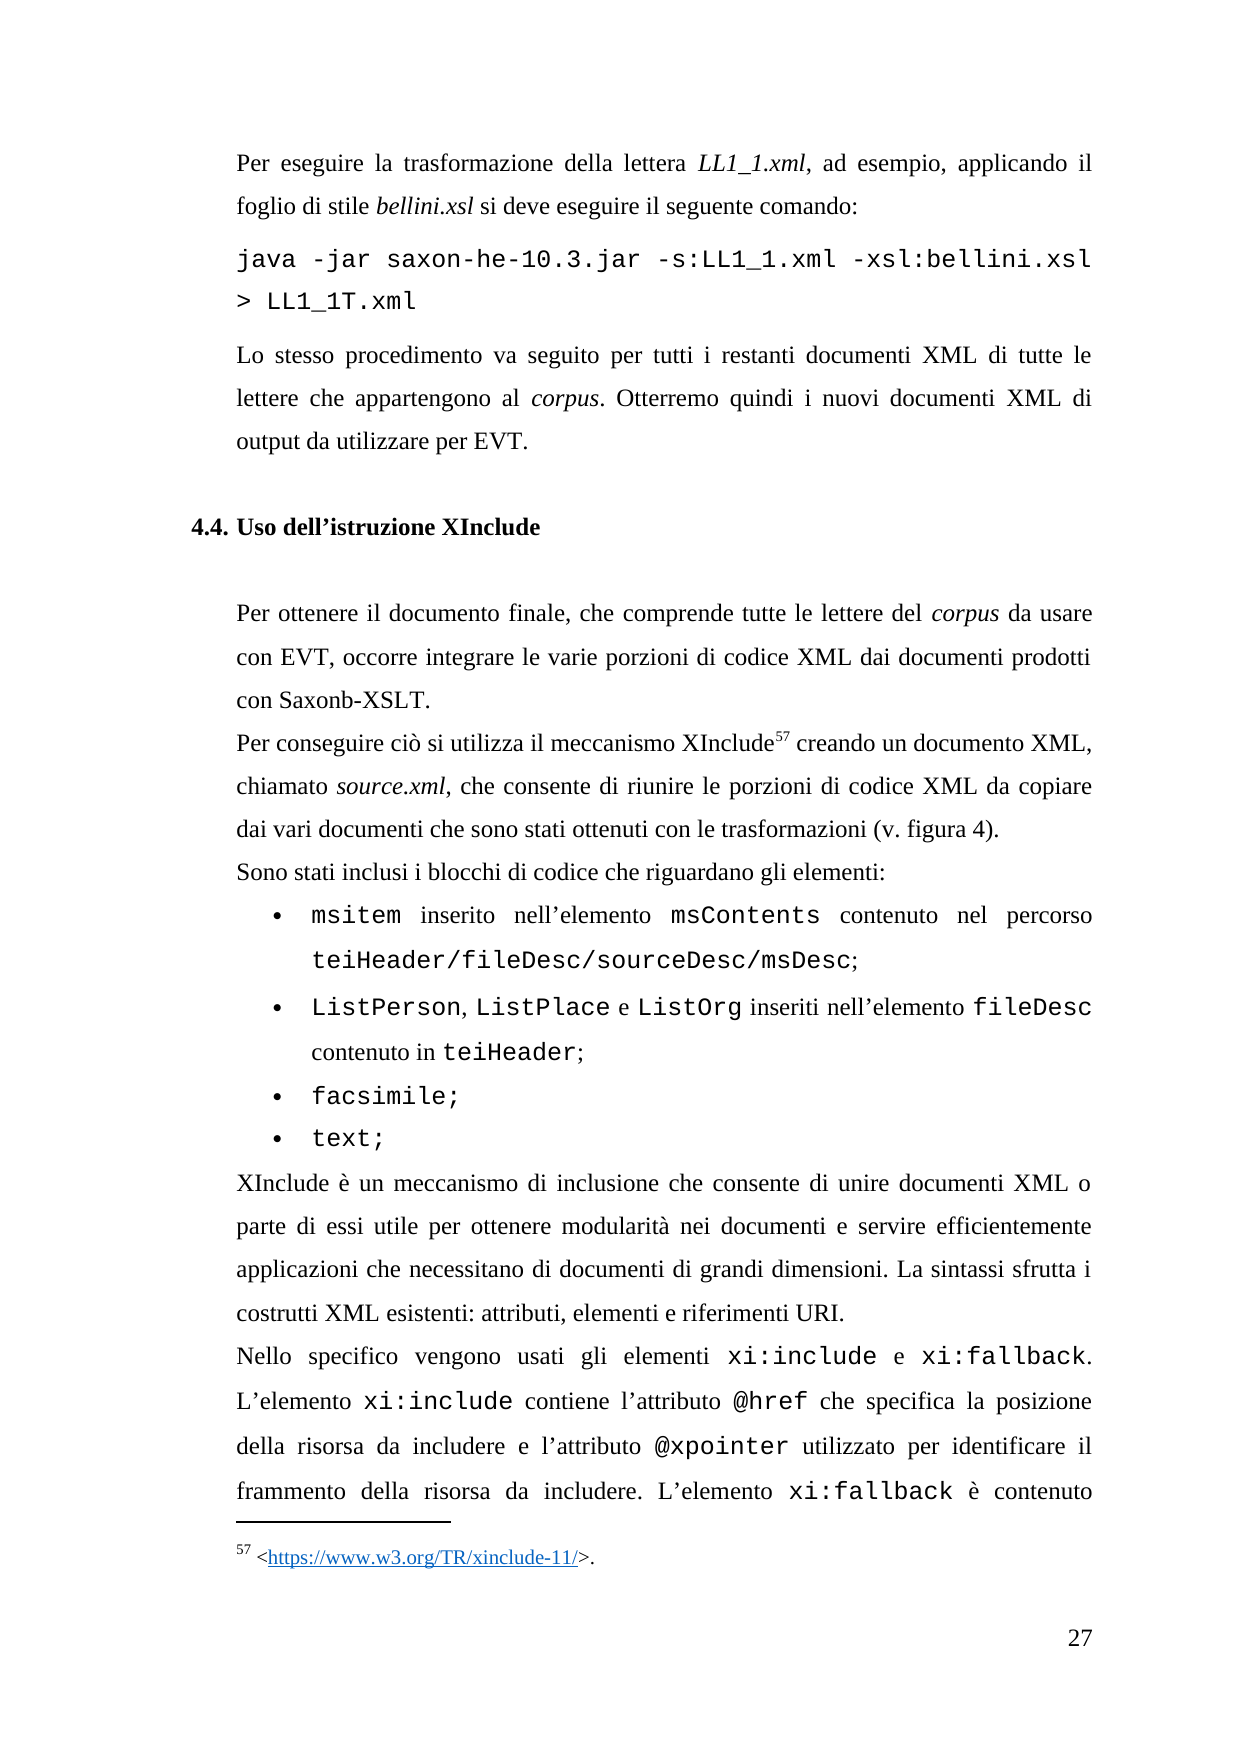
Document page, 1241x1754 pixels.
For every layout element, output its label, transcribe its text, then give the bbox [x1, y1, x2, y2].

list facsimile; [274, 1083, 1092, 1112]
list text; [274, 1126, 1092, 1154]
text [236, 1341, 1092, 1507]
list ListPerson, ListPlace e ListOrg inseriti nell’elemento fileDesc contenuto in teiHeader; [274, 992, 1092, 1068]
text Per ottenere il documento finale, che comprende tutte le lettere del corpus da usare con EVT, occorre integrare le varie porzioni di codice XML dai documenti prodotti con Saxonb-XSLT. [236, 598, 1092, 713]
text Per eseguire la trasformazione della lettera LL1_1.xml, ad esempio, applicando il foglio di stile bellini.xsl si deve eseguire il seguente comando: [236, 148, 1092, 219]
text java -jar saxon-he-10.3.jar -s:LL1_1.xml -xsl:bellini.xsl > LL1_1T.xml [236, 246, 1092, 317]
list msitem inserito nell’elemento msContents contenuto nel percorso teiHeader/fileDesc/sourceDesc/msDesc; [274, 900, 1092, 976]
text Sono stati inclusi i blocchi di codice che riguardano gli elementi: [236, 857, 1092, 886]
text Lo stesso procedimento va seguito per tutti i restanti documenti XML di tutte le lettere che appartengono al corpus. Otterremo quindi i nuovi documenti XML di output da utilizzare per EVT. [236, 340, 1092, 455]
list Uso dell’istruzione XInclude [191, 512, 1092, 541]
text XInclude è un meccanismo di inclusione che consente di unire documenti XML o parte di essi utile per ottenere modularità nei documenti e servire efficientemente applicazioni che necessitano di documenti di grandi dimensioni. La sintassi sfrutta i costrutti XML esistenti: attributi, elementi e riferimenti URI. [236, 1168, 1092, 1326]
text Per conseguire ciò si utilizza il meccanismo XInclude creando un documento XML, chiamato source.xml, che consente di riunire le porzioni di codice XML da copiare dai vari documenti che sono stati ottenuti con le trasformazioni (v. figura 4). [236, 728, 1092, 843]
